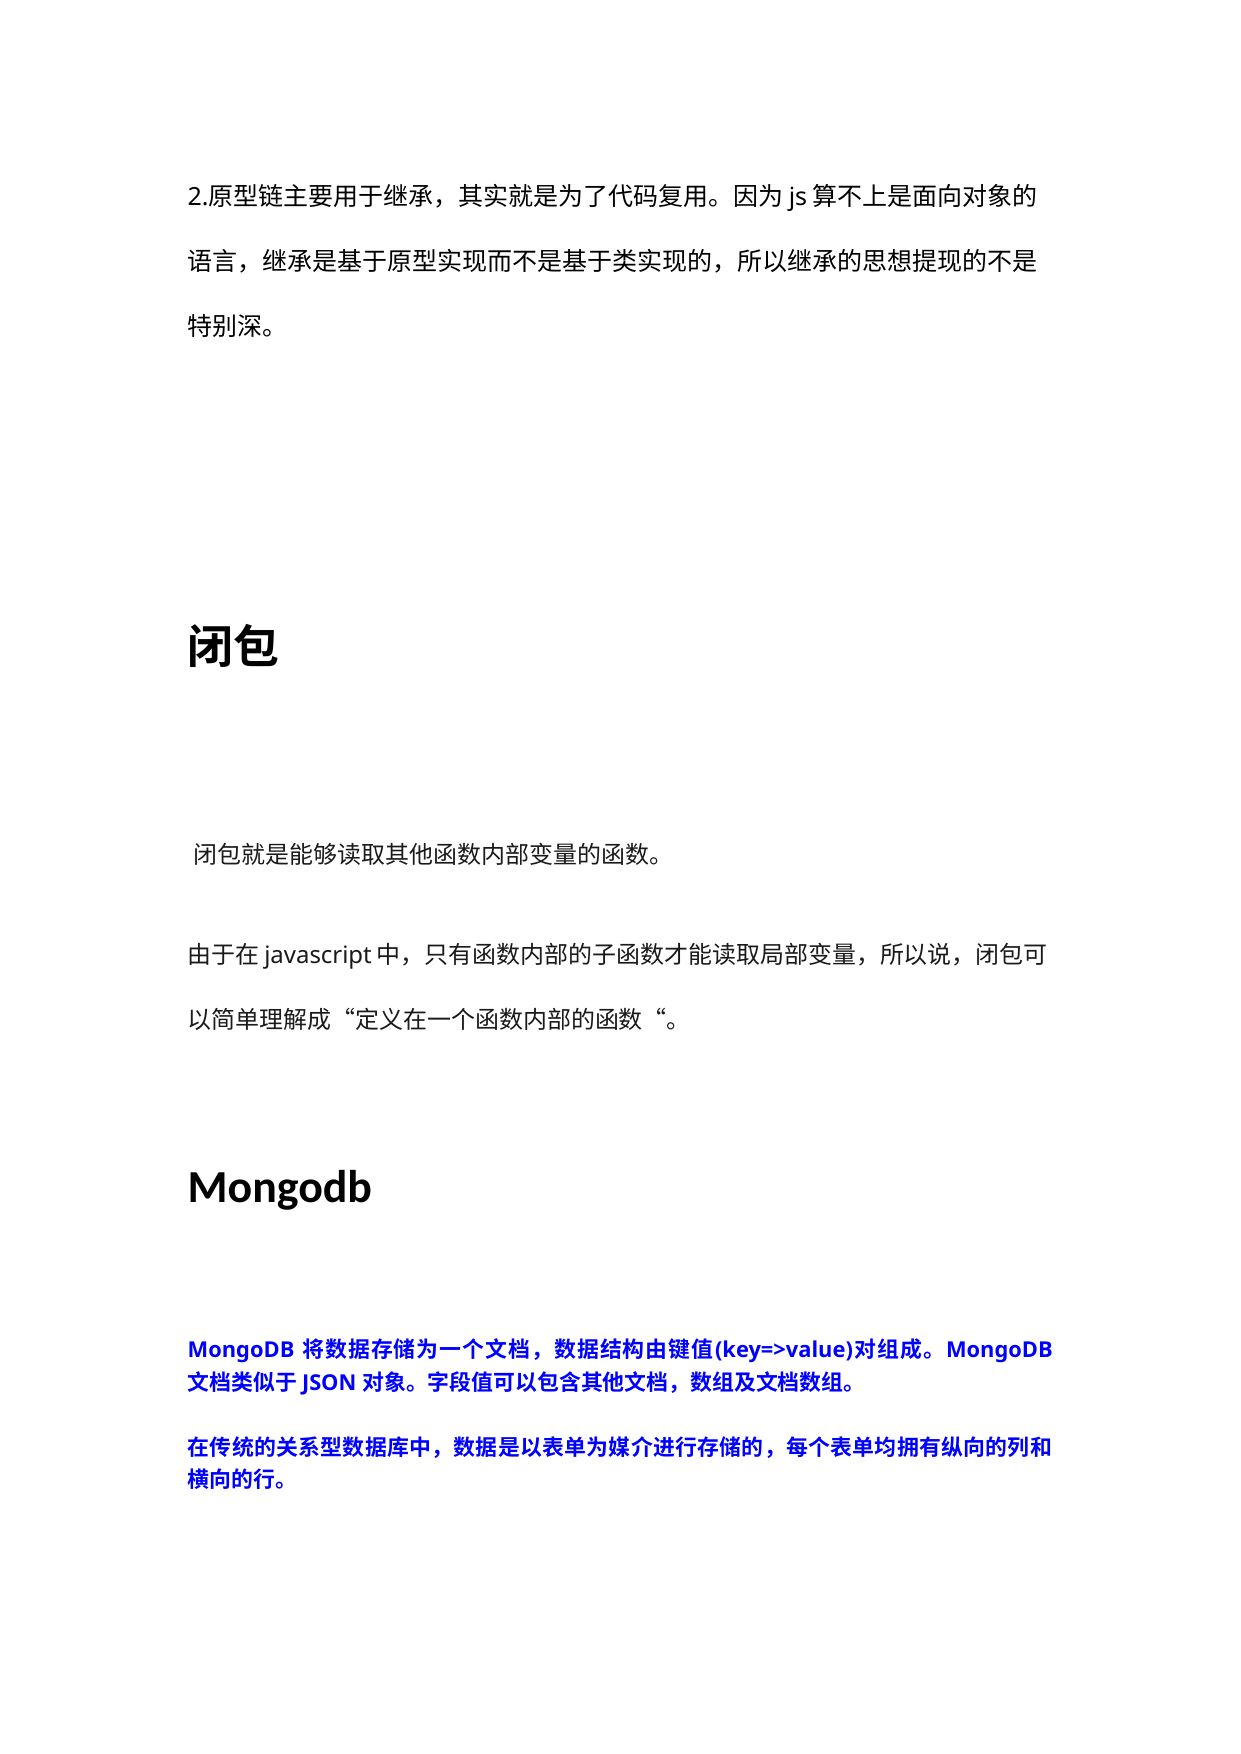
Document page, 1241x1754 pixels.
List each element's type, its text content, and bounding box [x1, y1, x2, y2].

text MongoDB 将数据存储为一个文档，数据结构由键值(key=>value)对组成。MongoDB 文档类似于 JSON 对象。字段值可以包含其他文档，数组及文档数组。 [187, 1332, 1053, 1397]
subtitle 闭包 [187, 392, 1053, 692]
subtitle Mongodb [187, 1154, 1053, 1219]
text 闭包就是能够读取其他函数内部变量的函数。 [187, 821, 1053, 886]
text 在传统的关系型数据库中，数据是以表单为媒介进行存储的，每个表单均拥有纵向的列和横向的行。 [187, 1429, 1053, 1494]
text 2.原型链主要用于继承，其实就是为了代码复用。因为js算不上是面向对象的语言，继承是基于原型实现而不是基于类实现的，所以继承的思想提现的不是特别深。 [187, 162, 1053, 357]
text 由于在javascript中，只有函数内部的子函数才能读取局部变量，所以说，闭包可以简单理解成“定义在一个函数内部的函数“。 [187, 921, 1053, 1051]
